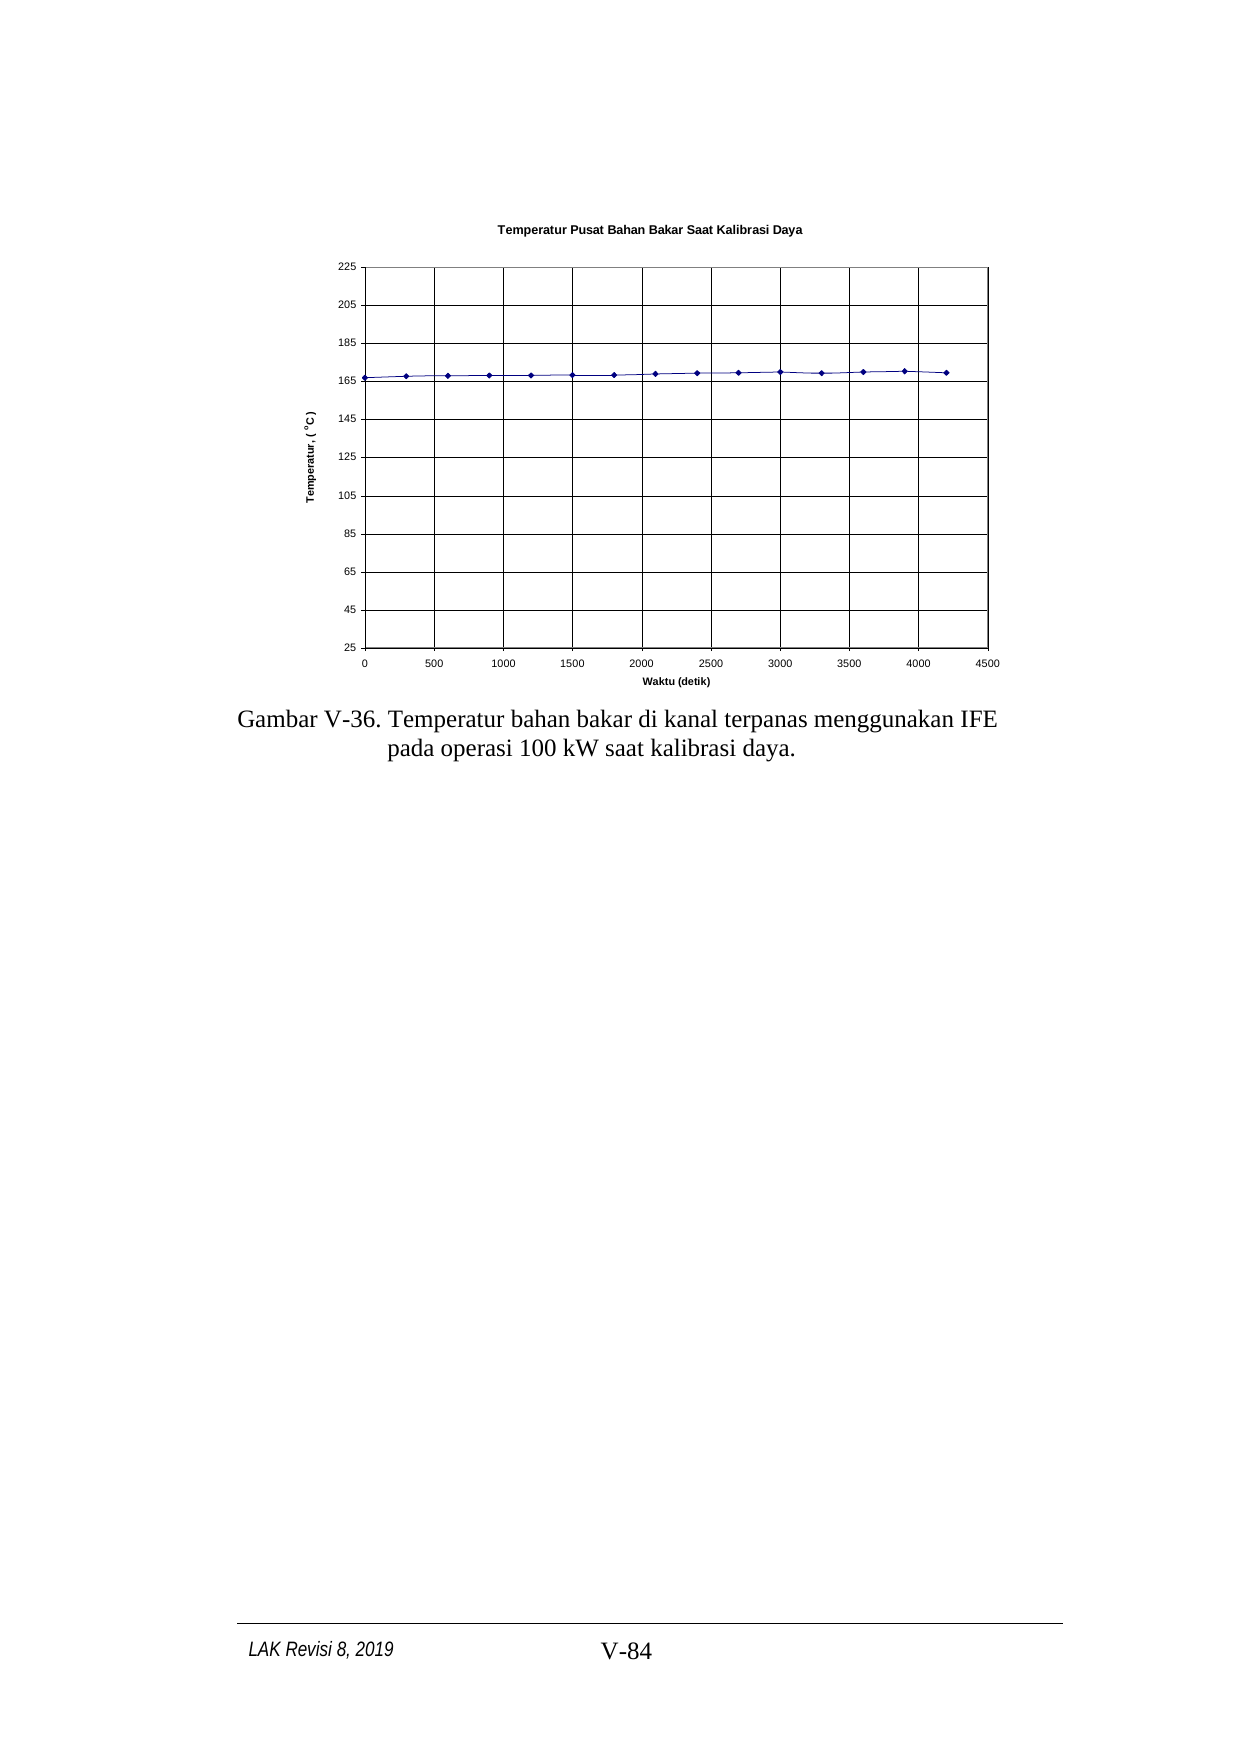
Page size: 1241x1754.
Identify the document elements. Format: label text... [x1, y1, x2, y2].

text pada operasi 100 kW saat kalibrasi daya. [237, 733, 1063, 762]
text Gambar V-36. Temperatur bahan bakar di kanal terpanas menggunakan IFE [237, 704, 1063, 733]
